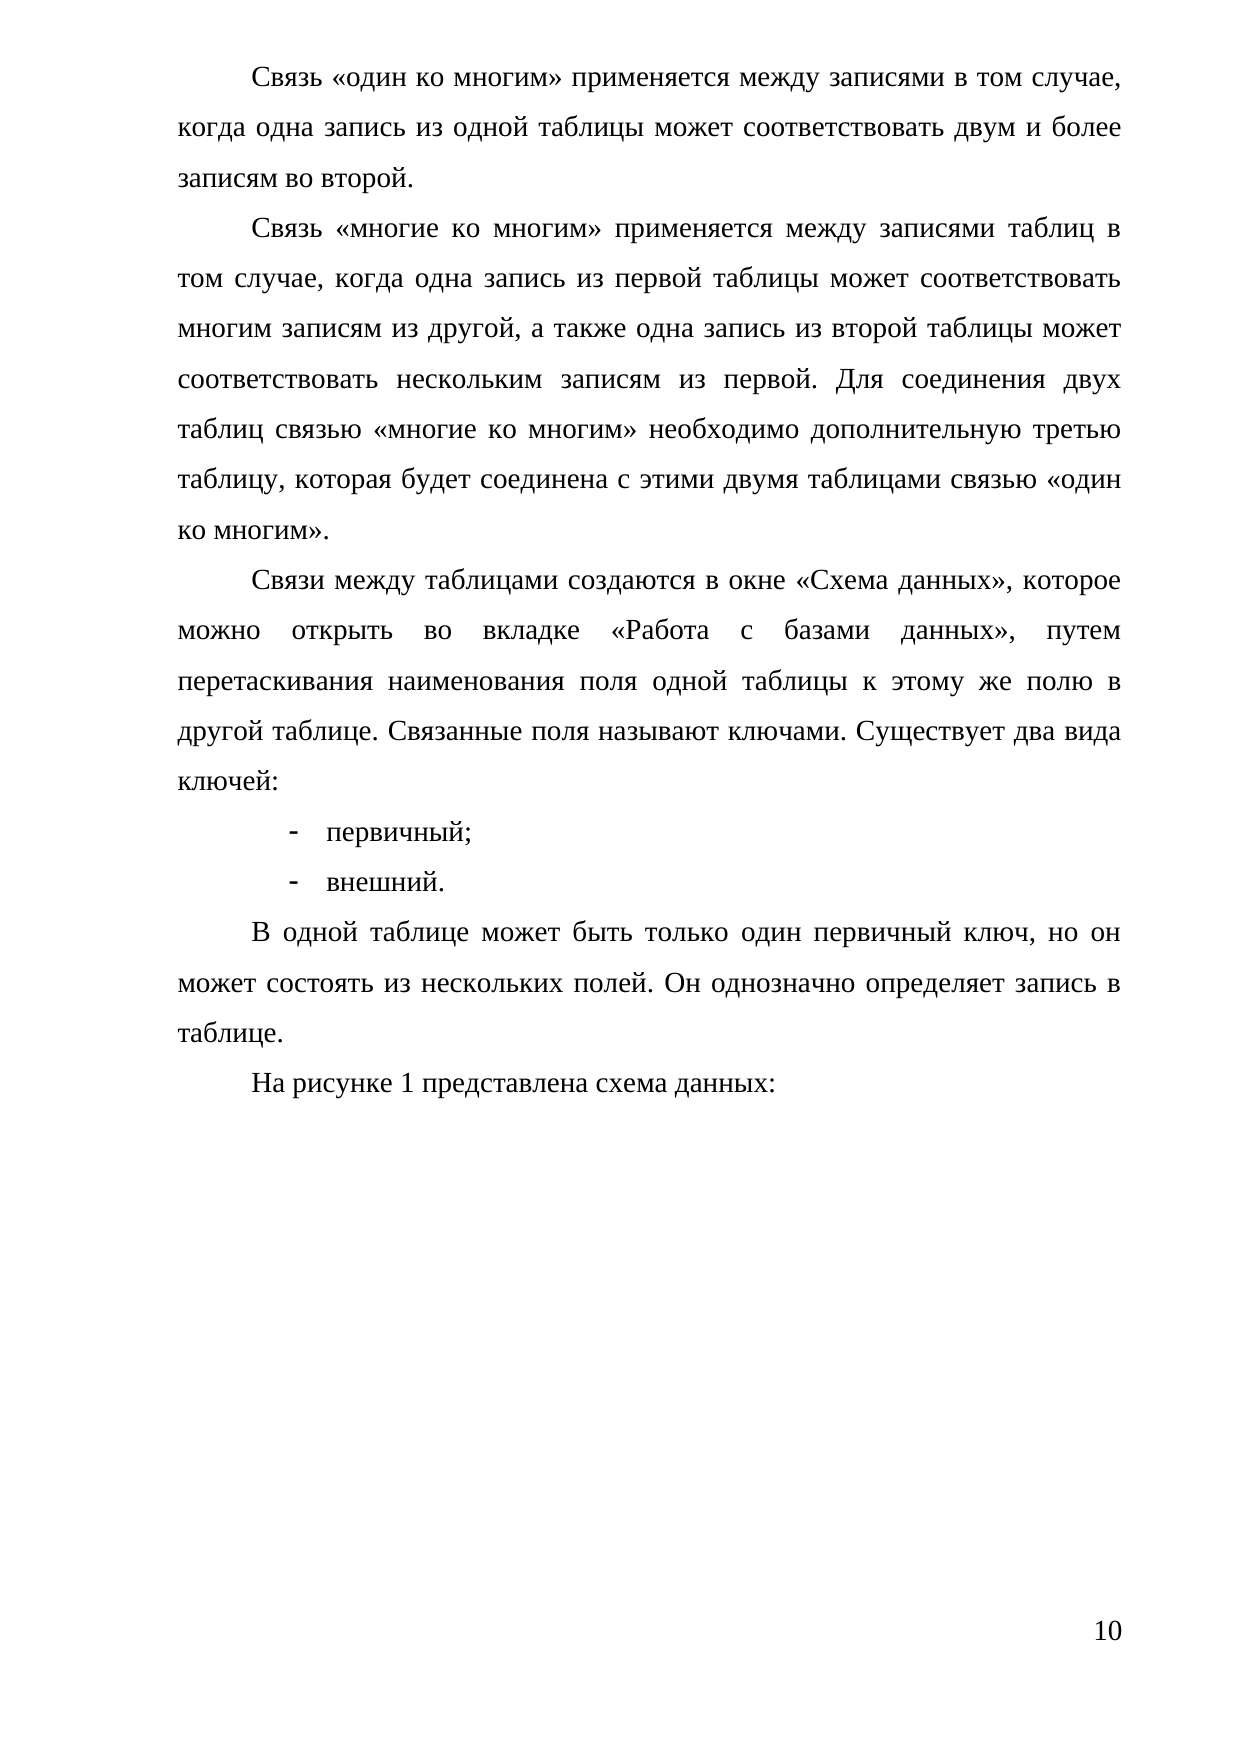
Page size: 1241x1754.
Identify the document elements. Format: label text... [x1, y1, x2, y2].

list внешний. [288, 864, 1122, 898]
text Связь «многие ко многим» применяется между записями таблиц в том случае, когда одна запись из первой таблицы может соответствовать многим записям из другой, а также одна запись из второй таблицы может соответствовать нескольким записям из первой. Для соединения двух таблиц связью «многие ко многим» необходимо дополнительную третью таблицу, которая будет соединена с этими двумя таблицами связью «один ко многим». [177, 210, 1122, 545]
text В одной таблице может быть только один первичный ключ, но он может состоять из нескольких полей. Он однозначно определяет запись в таблице. [177, 914, 1122, 1049]
text На рисунке 1 представлена схема данных: [177, 1066, 1122, 1099]
text Связь «один ко многим» применяется между записями в том случае, когда одна запись из одной таблицы может соответствовать двум и более записям во второй. [177, 59, 1122, 193]
text Связи между таблицами создаются в окне «Схема данных», которое можно открыть во вкладке «Работа с базами данных», путем перетаскивания наименования поля одной таблицы к этому же полю в другой таблице. Связанные поля называют ключами. Существует два вида ключей: [177, 562, 1122, 797]
list первичный; [288, 814, 1122, 847]
